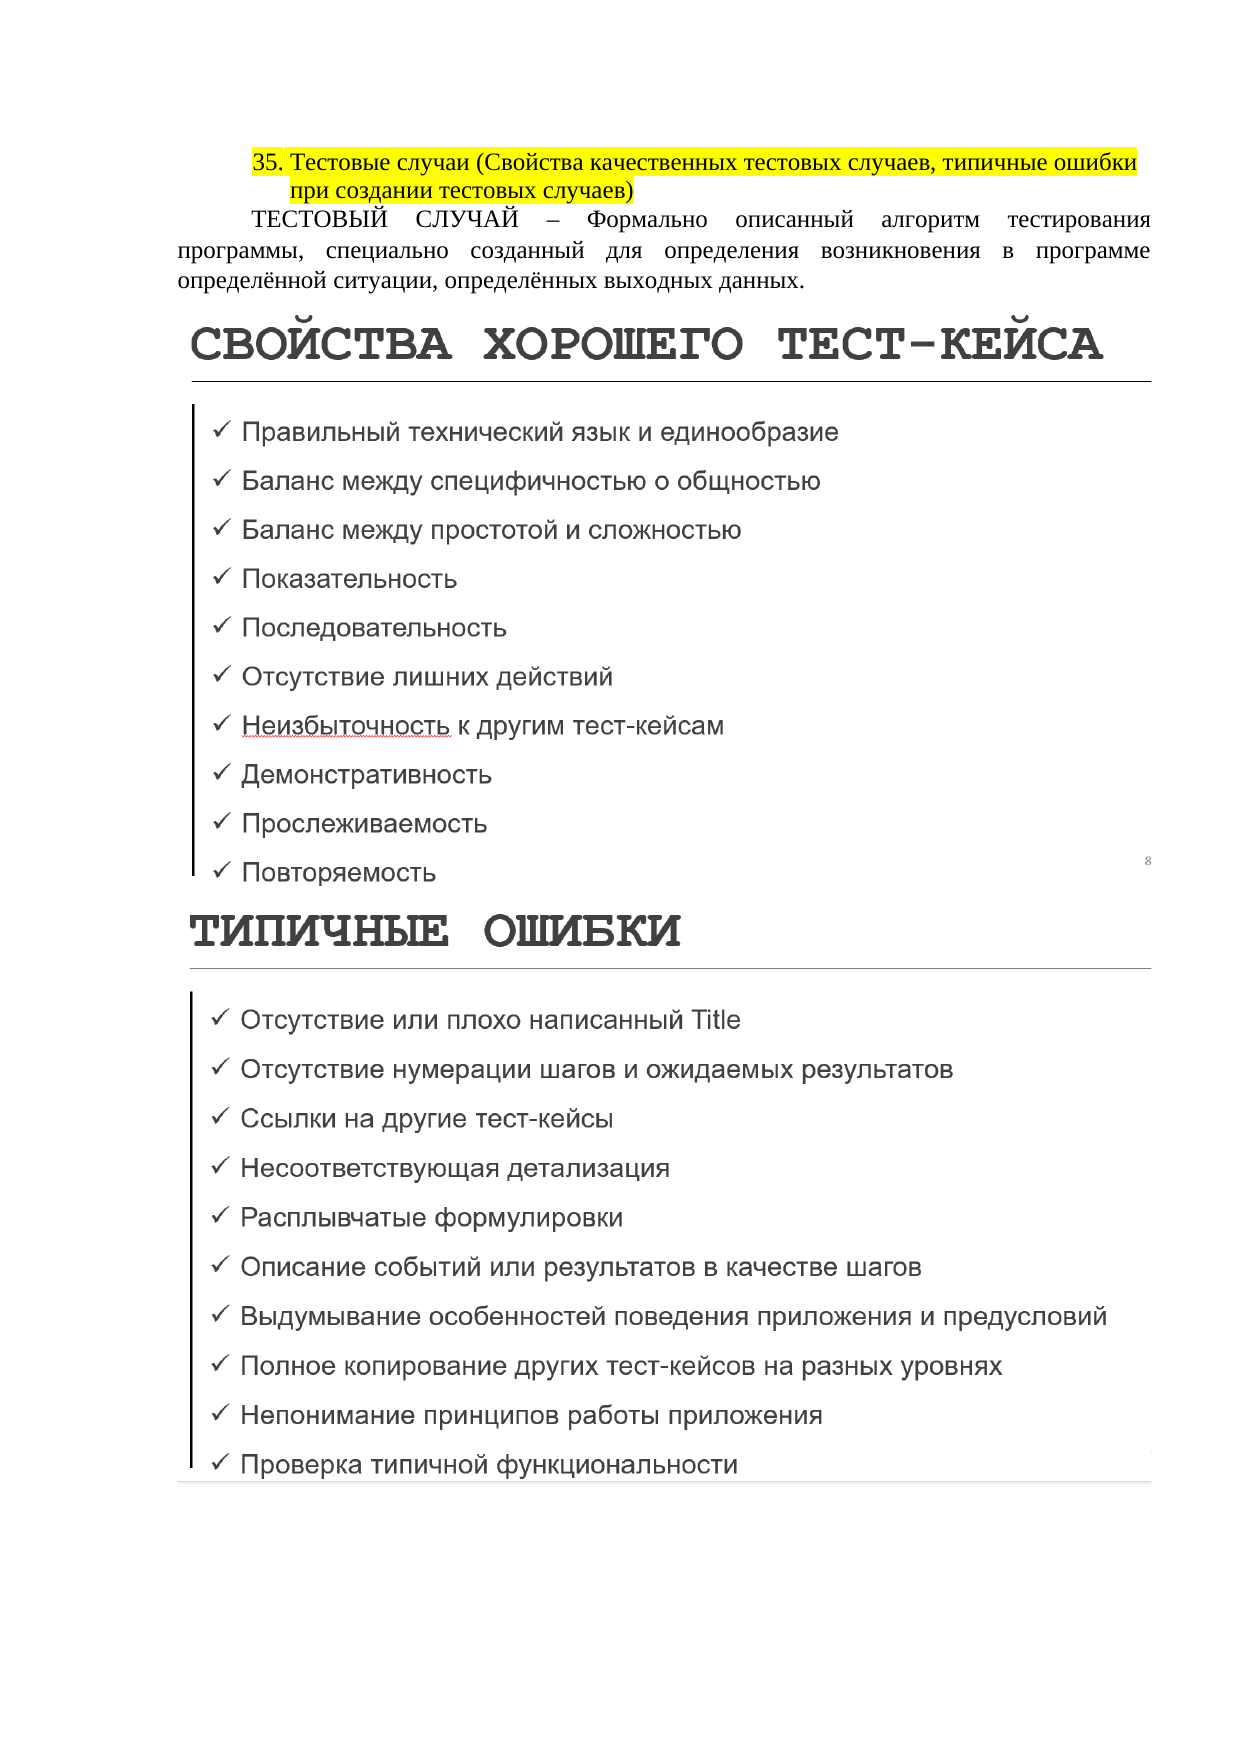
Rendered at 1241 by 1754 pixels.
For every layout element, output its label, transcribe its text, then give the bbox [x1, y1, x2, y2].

text ТЕСТОВЫЙ СЛУЧАЙ – Формально описанный алгоритм тестирования программы, специально созданный для определения возникновения в программе определённой ситуации, определённых выходных данных. [177, 204, 1152, 294]
list Тестовые случаи (Свойства качественных тестовых случаев, типичные ошибки при создании тестовых случаев) [634, 147, 1152, 204]
picture [177, 903, 1152, 1484]
picture [177, 312, 1152, 886]
